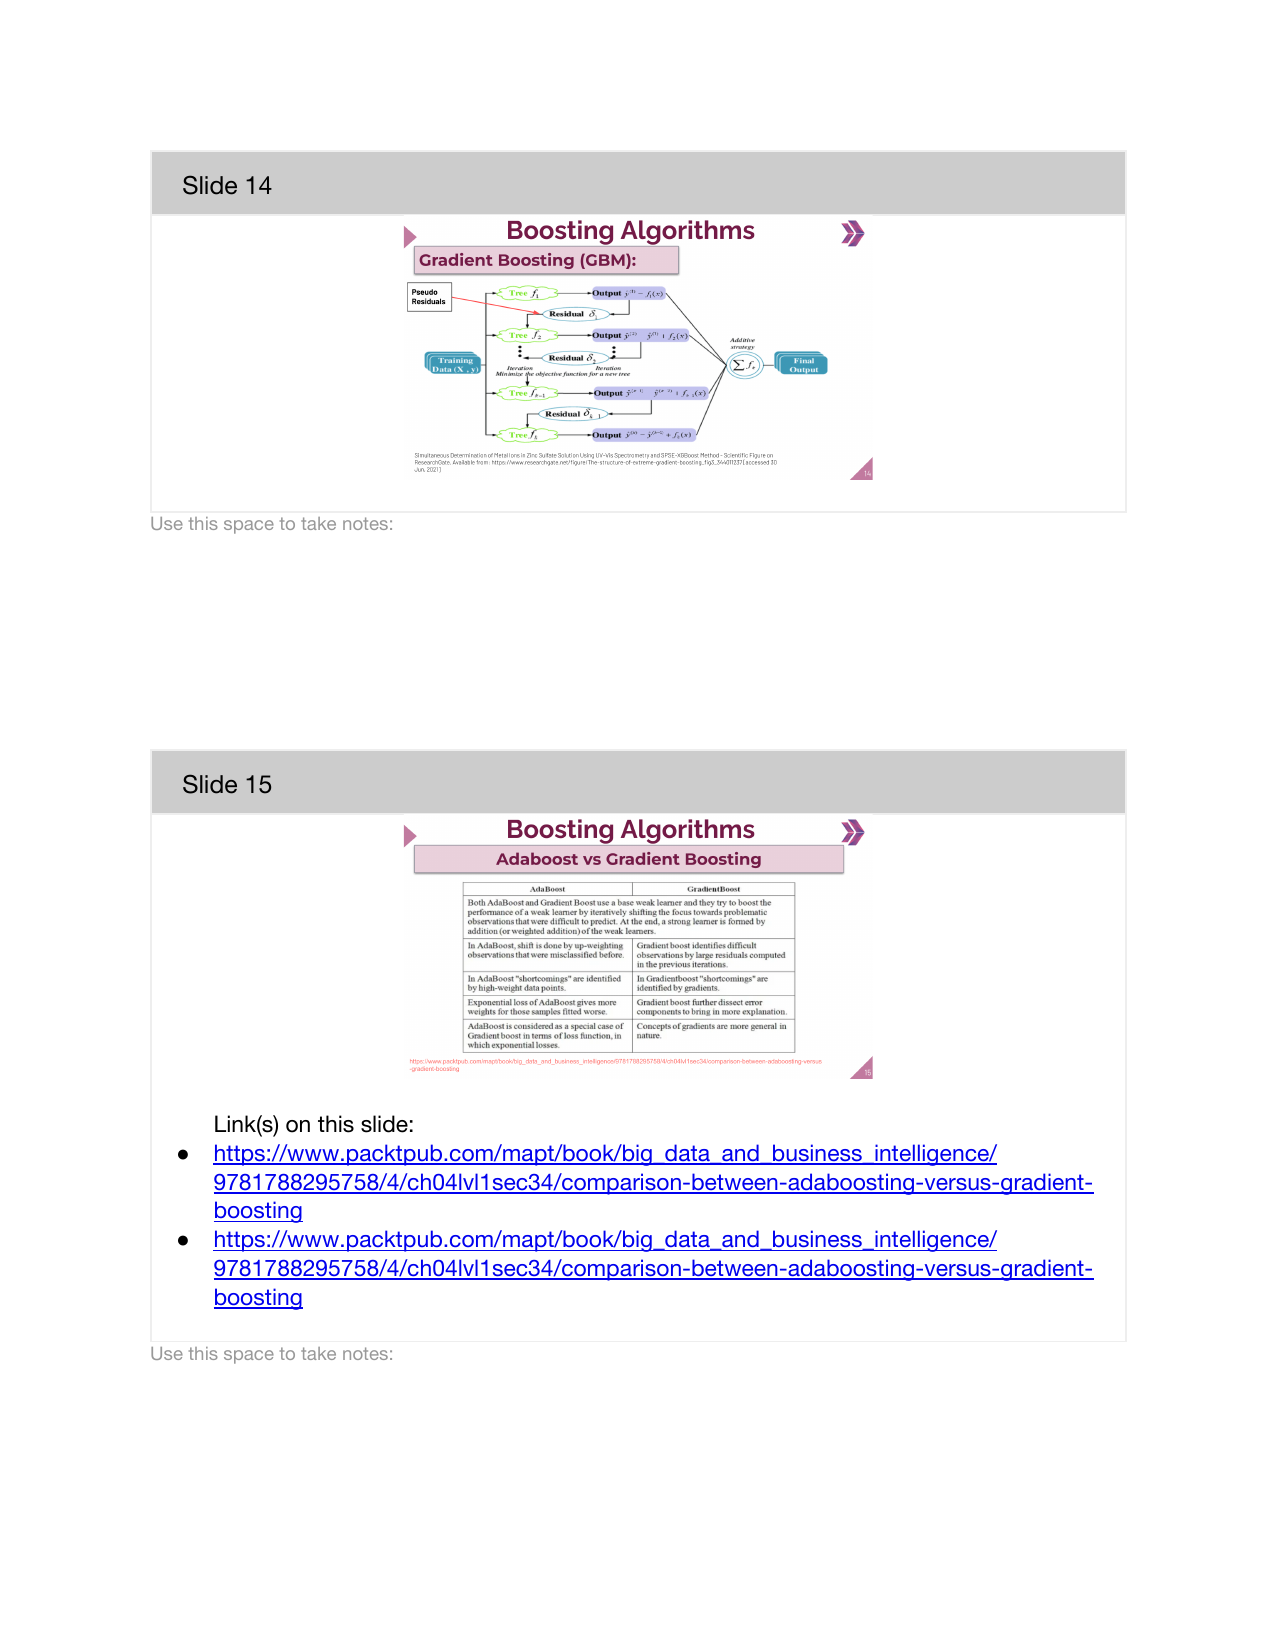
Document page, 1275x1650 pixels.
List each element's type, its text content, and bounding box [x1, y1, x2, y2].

table_header Slide 15 [152, 751, 1125, 813]
table_cell Link(s) on this slide: https://www.packtpub.com/mapt/book/big_data_and_business_intelligence/9781788295758/4/ch04lvl1sec34/comparison-between-adaboosting-versus-gradient-boosting https://www.packtpub.com/mapt/book/big_data_and_business_intelligence/9781788295758/4/ch04lvl1sec34/comparison-between-adaboosting-versus-gradient-boosting [152, 815, 1125, 1341]
picture [403, 814, 873, 1079]
table_cell [152, 216, 1125, 511]
table_header Slide 14 [152, 152, 1125, 214]
text Use this space to take notes: [150, 513, 1125, 536]
text Use this space to take notes: [150, 1342, 1125, 1366]
picture [403, 215, 873, 480]
